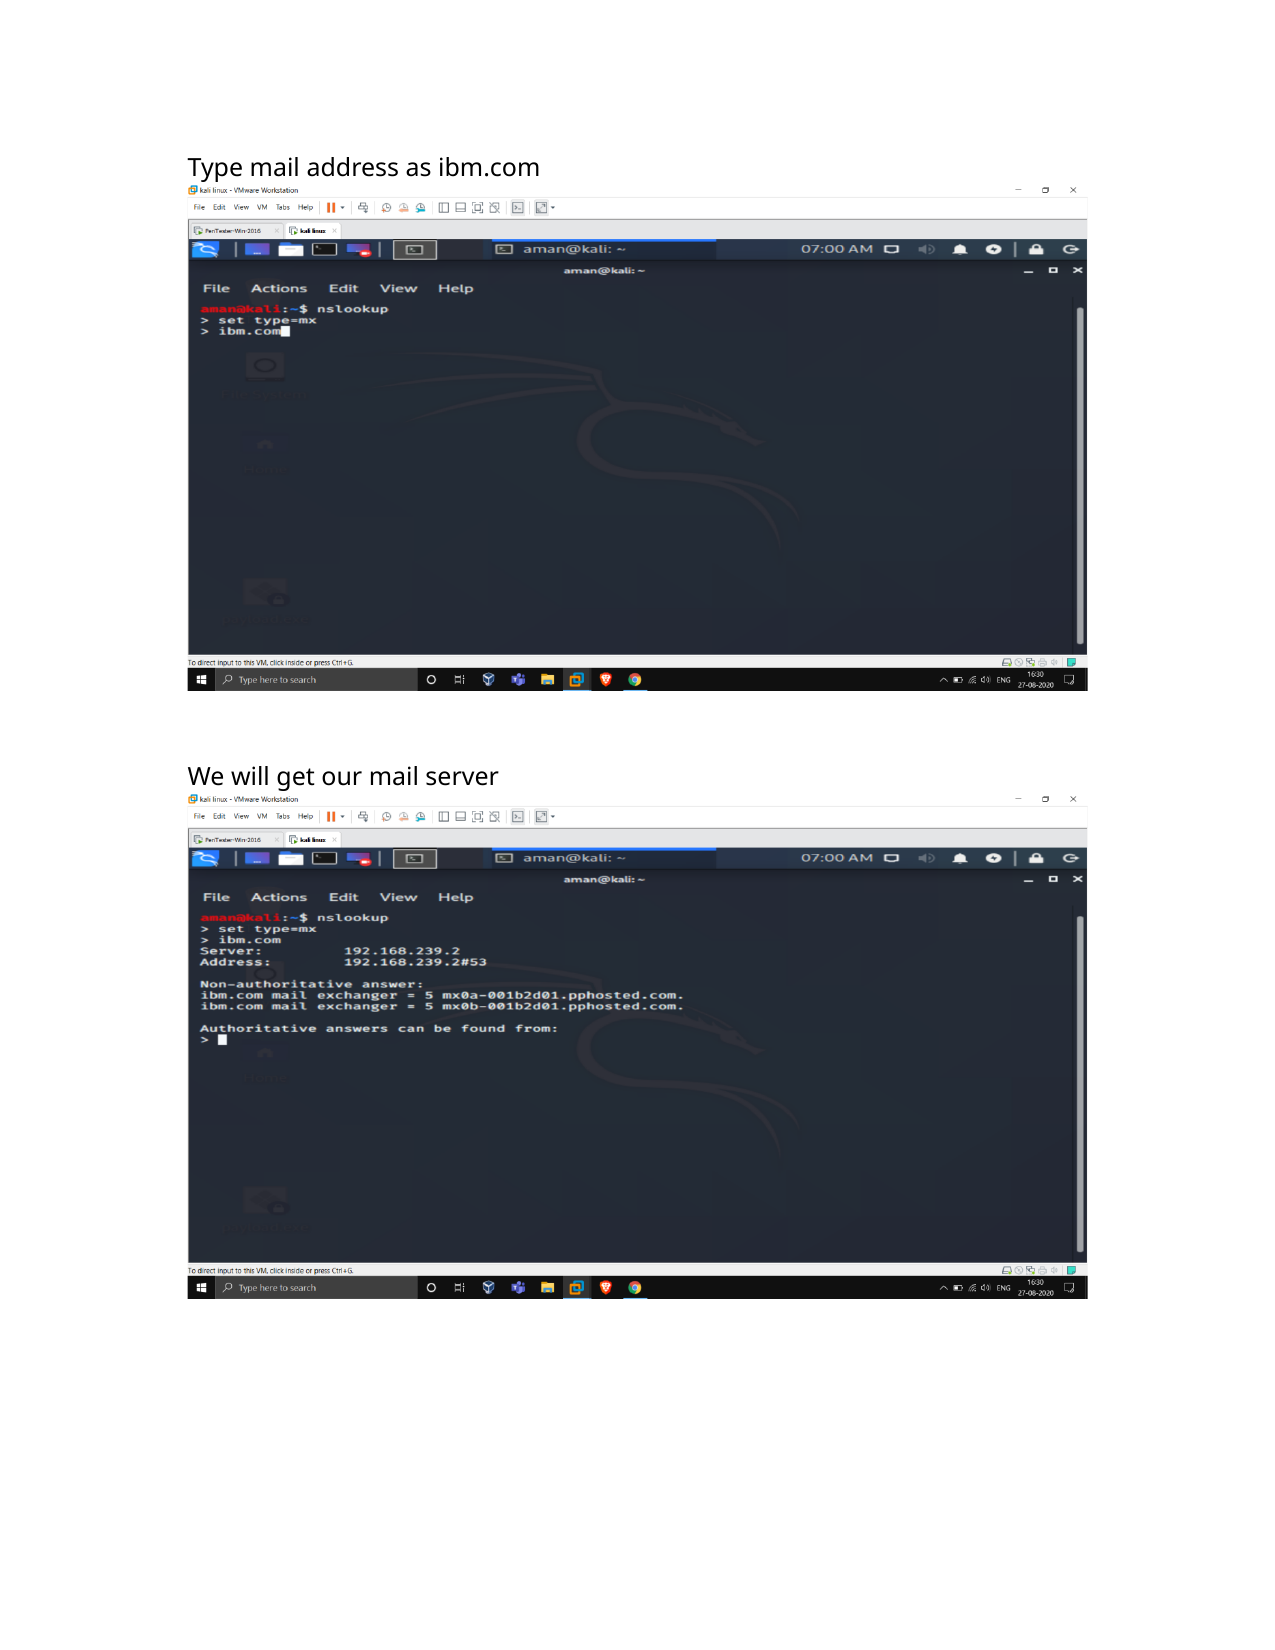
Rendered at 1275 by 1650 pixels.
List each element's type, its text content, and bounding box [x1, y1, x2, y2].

text Type mail address as ibm.com [187, 150, 1087, 184]
picture [187, 792, 1088, 1299]
picture [187, 184, 1088, 691]
text We will get our mail server [187, 758, 1087, 792]
